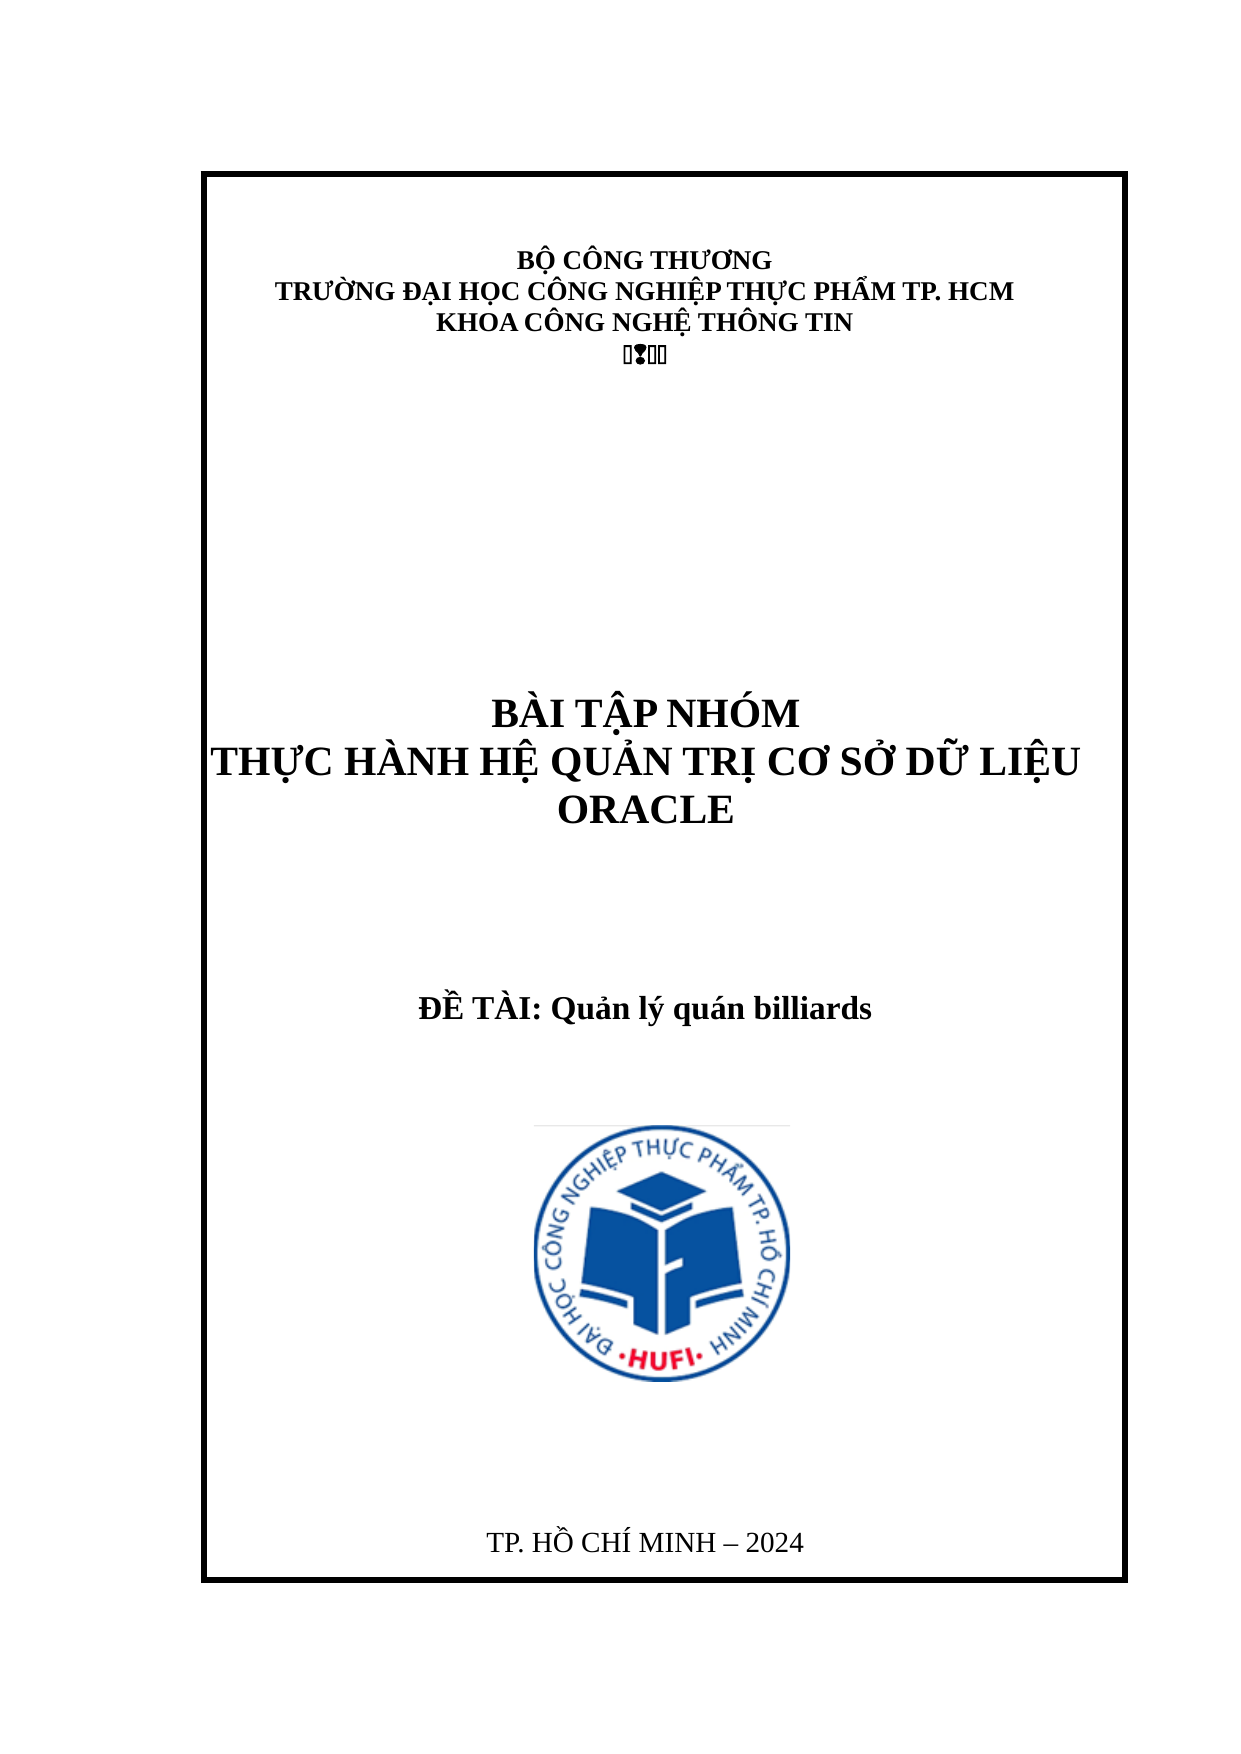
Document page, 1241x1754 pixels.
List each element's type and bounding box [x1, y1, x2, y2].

picture [533, 1125, 791, 1382]
